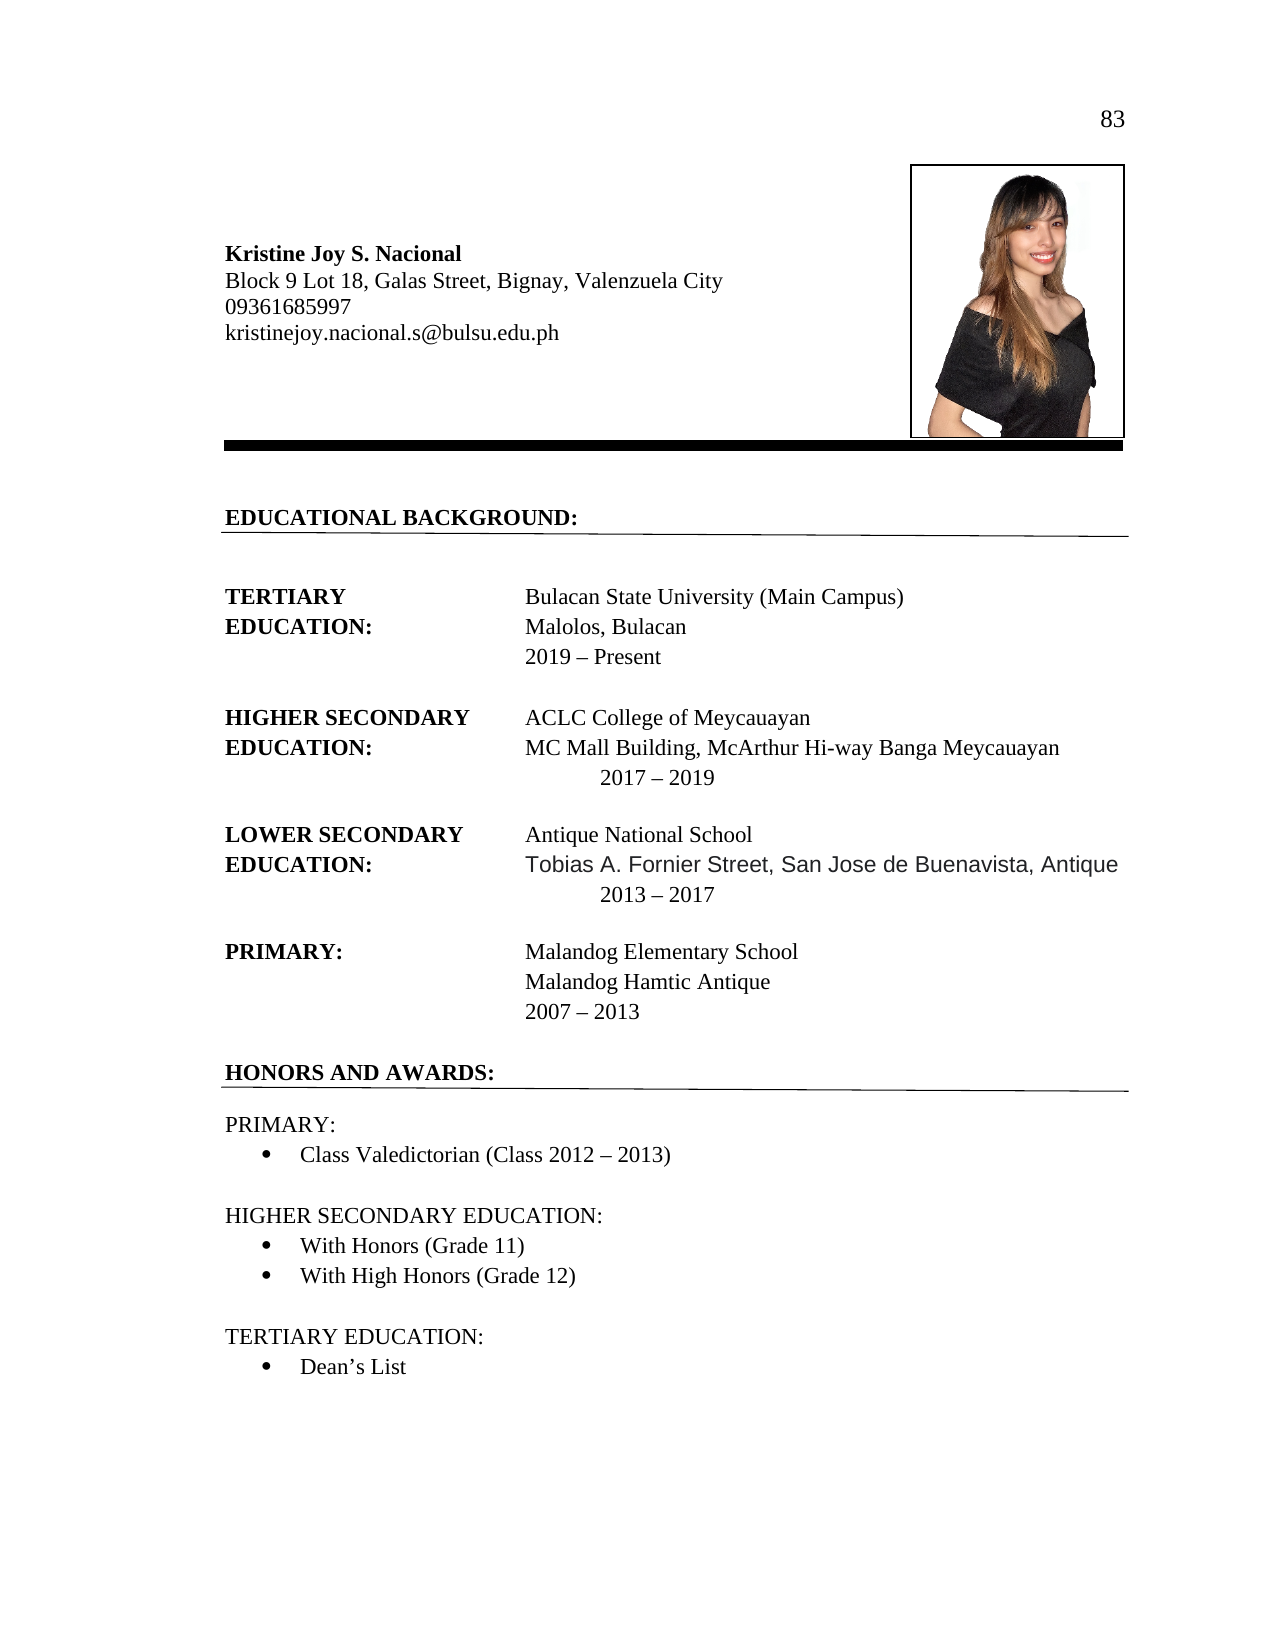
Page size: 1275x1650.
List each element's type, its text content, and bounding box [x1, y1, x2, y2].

text LOWER SECONDARY Antique National School [225, 821, 1125, 847]
text 2019 – Present [450, 643, 1125, 670]
text PRIMARY: [225, 1111, 1125, 1138]
text EDUCATIONAL BACKGROUND: [225, 504, 1125, 530]
text HIGHER SECONDARY ACLC College of Meycauayan [225, 704, 1125, 730]
text HONORS AND AWARDS: [225, 1059, 1125, 1085]
text Block 9 Lot 18, Galas Street, Bignay, Valenzuela City [225, 267, 910, 293]
text TERTIARY Bulacan State University (Main Campus) [225, 583, 1125, 609]
text Kristine Joy S. Nacional [225, 240, 910, 267]
text kristinejoy.nacional.s@bulsu.edu.ph [225, 319, 910, 346]
text 09361685997 [225, 293, 910, 319]
text EDUCATION: Tobias A. Fornier Street, San Jose de Buenavista, Antique 2013 – 2017 [225, 851, 1125, 908]
list Class Valedictorian (Class 2012 – 2013) [262, 1142, 1125, 1168]
picture [912, 166, 1123, 437]
text 2007 – 2013 [225, 998, 1125, 1024]
text Malandog Hamtic Antique [225, 968, 1125, 994]
text EDUCATION: MC Mall Building, McArthur Hi-way Banga Meycauayan 2017 – 2019 [225, 734, 1125, 791]
text EDUCATION: Malolos, Bulacan [225, 613, 1125, 639]
text HIGHER SECONDARY EDUCATION: [225, 1202, 1125, 1228]
list Dean’s List [262, 1353, 1125, 1379]
list With Honors (Grade 11) [262, 1232, 1125, 1258]
text PRIMARY: Malandog Elementary School [225, 938, 1125, 964]
list With High Honors (Grade 12) [262, 1262, 1125, 1289]
text TERTIARY EDUCATION: [225, 1323, 1125, 1349]
